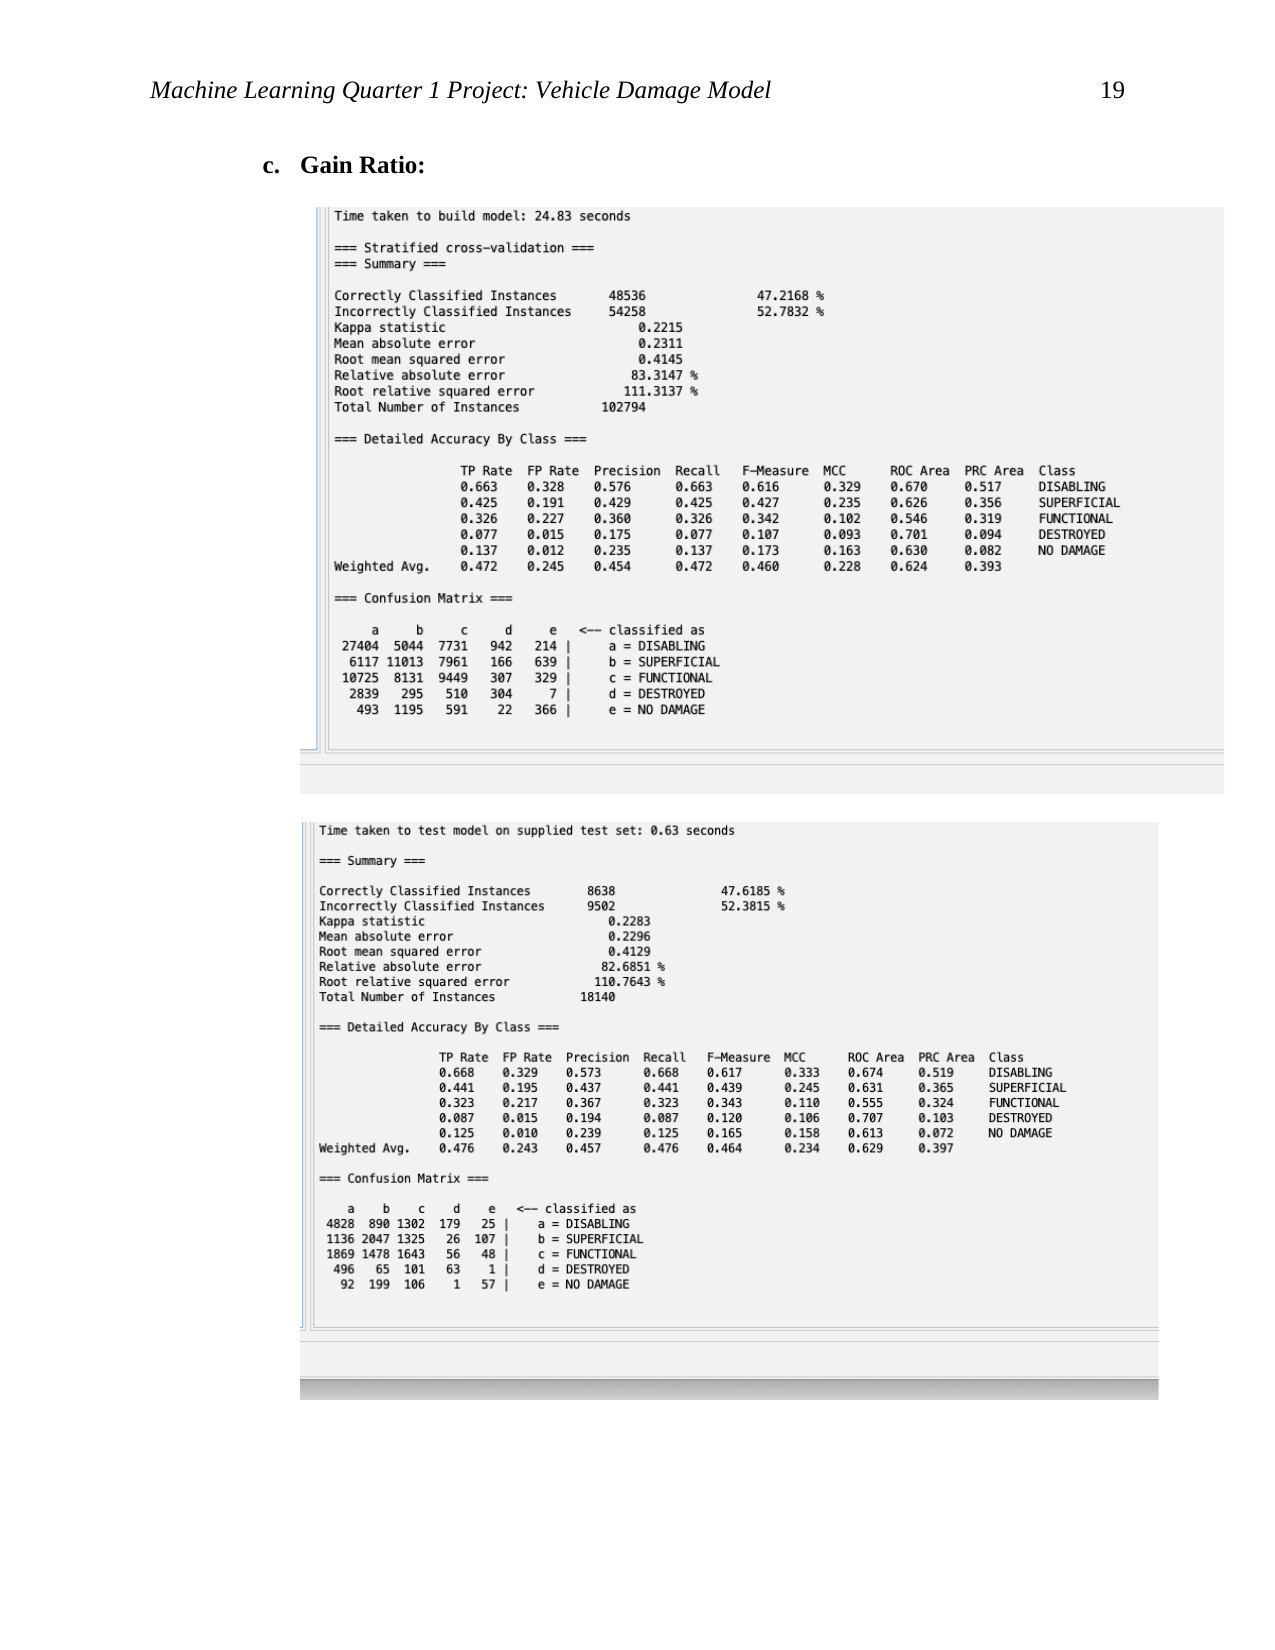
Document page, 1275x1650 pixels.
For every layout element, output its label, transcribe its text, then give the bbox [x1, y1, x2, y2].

picture [300, 207, 1225, 794]
picture [300, 822, 1159, 1400]
